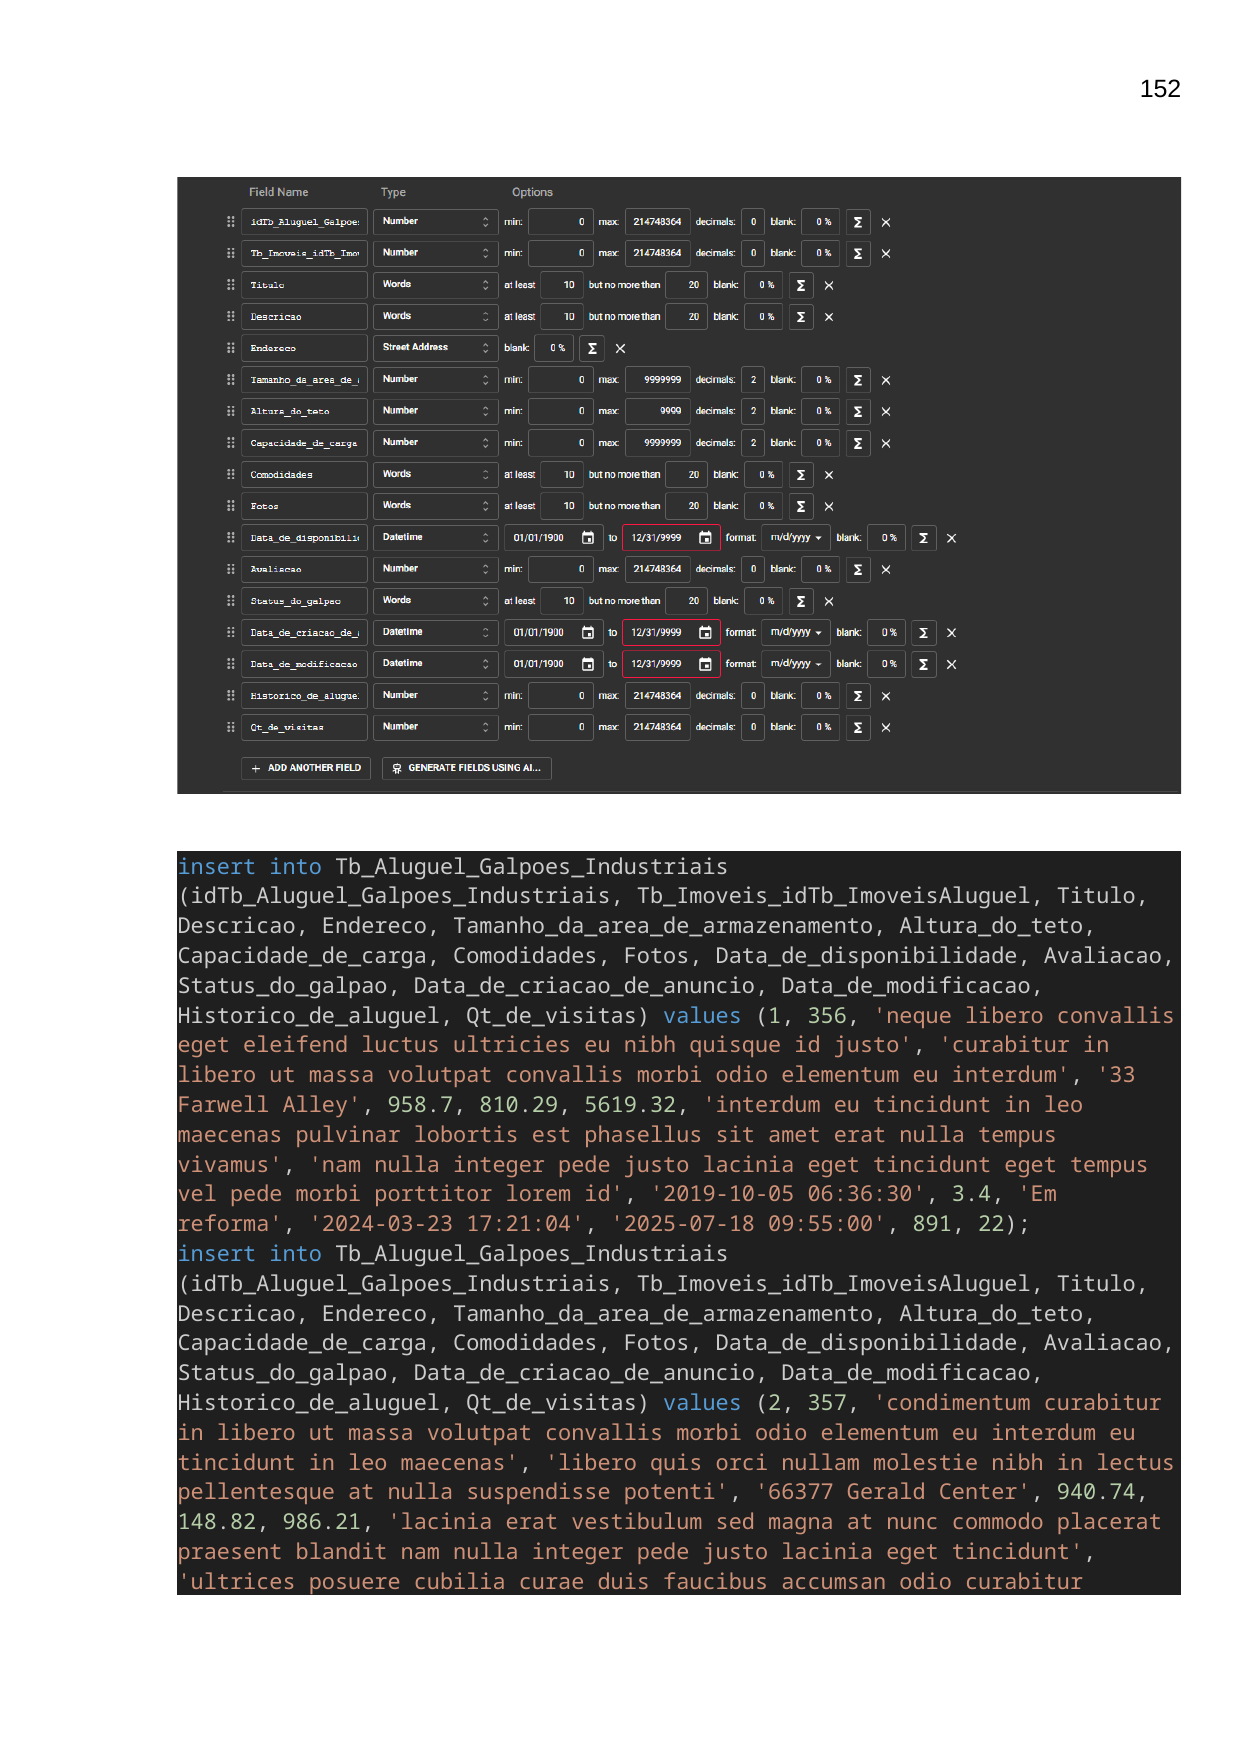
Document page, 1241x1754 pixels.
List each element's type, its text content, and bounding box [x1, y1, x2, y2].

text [177, 1238, 1181, 1595]
picture [177, 177, 1182, 794]
text insert into Tb_Aluguel_Galpoes_Industriais (idTb_Aluguel_Galpoes_Industriais, Tb_Imoveis_idTb_ImoveisAluguel, Titulo, Descricao, Endereco, Tamanho_da_area_de_armazenamento, Altura_do_teto, Capacidade_de_carga, Comodidades, Fotos, Data_de_disponibilidade, Avaliacao, Status_do_galpao, Data_de_criacao_de_anuncio, Data_de_modificacao, Historico_de_aluguel, Qt_de_visitas) values (1, 356, 'neque libero convallis eget eleifend luctus ultricies eu nibh quisque id justo', 'curabitur in libero ut massa volutpat convallis morbi odio elementum eu interdum', '33 Farwell Alley', 958.7, 810.29, 5619.32, 'interdum eu tincidunt in leo maecenas pulvinar lobortis est phasellus sit amet erat nulla tempus vivamus', 'nam nulla integer pede justo lacinia eget tincidunt eget tempus vel pede morbi porttitor lorem id', '2019-10-05 06:36:30', 3.4, 'Em reforma', '2024-03-23 17:21:04', '2025-07-18 09:55:00', 891, 22); [177, 851, 1181, 1238]
